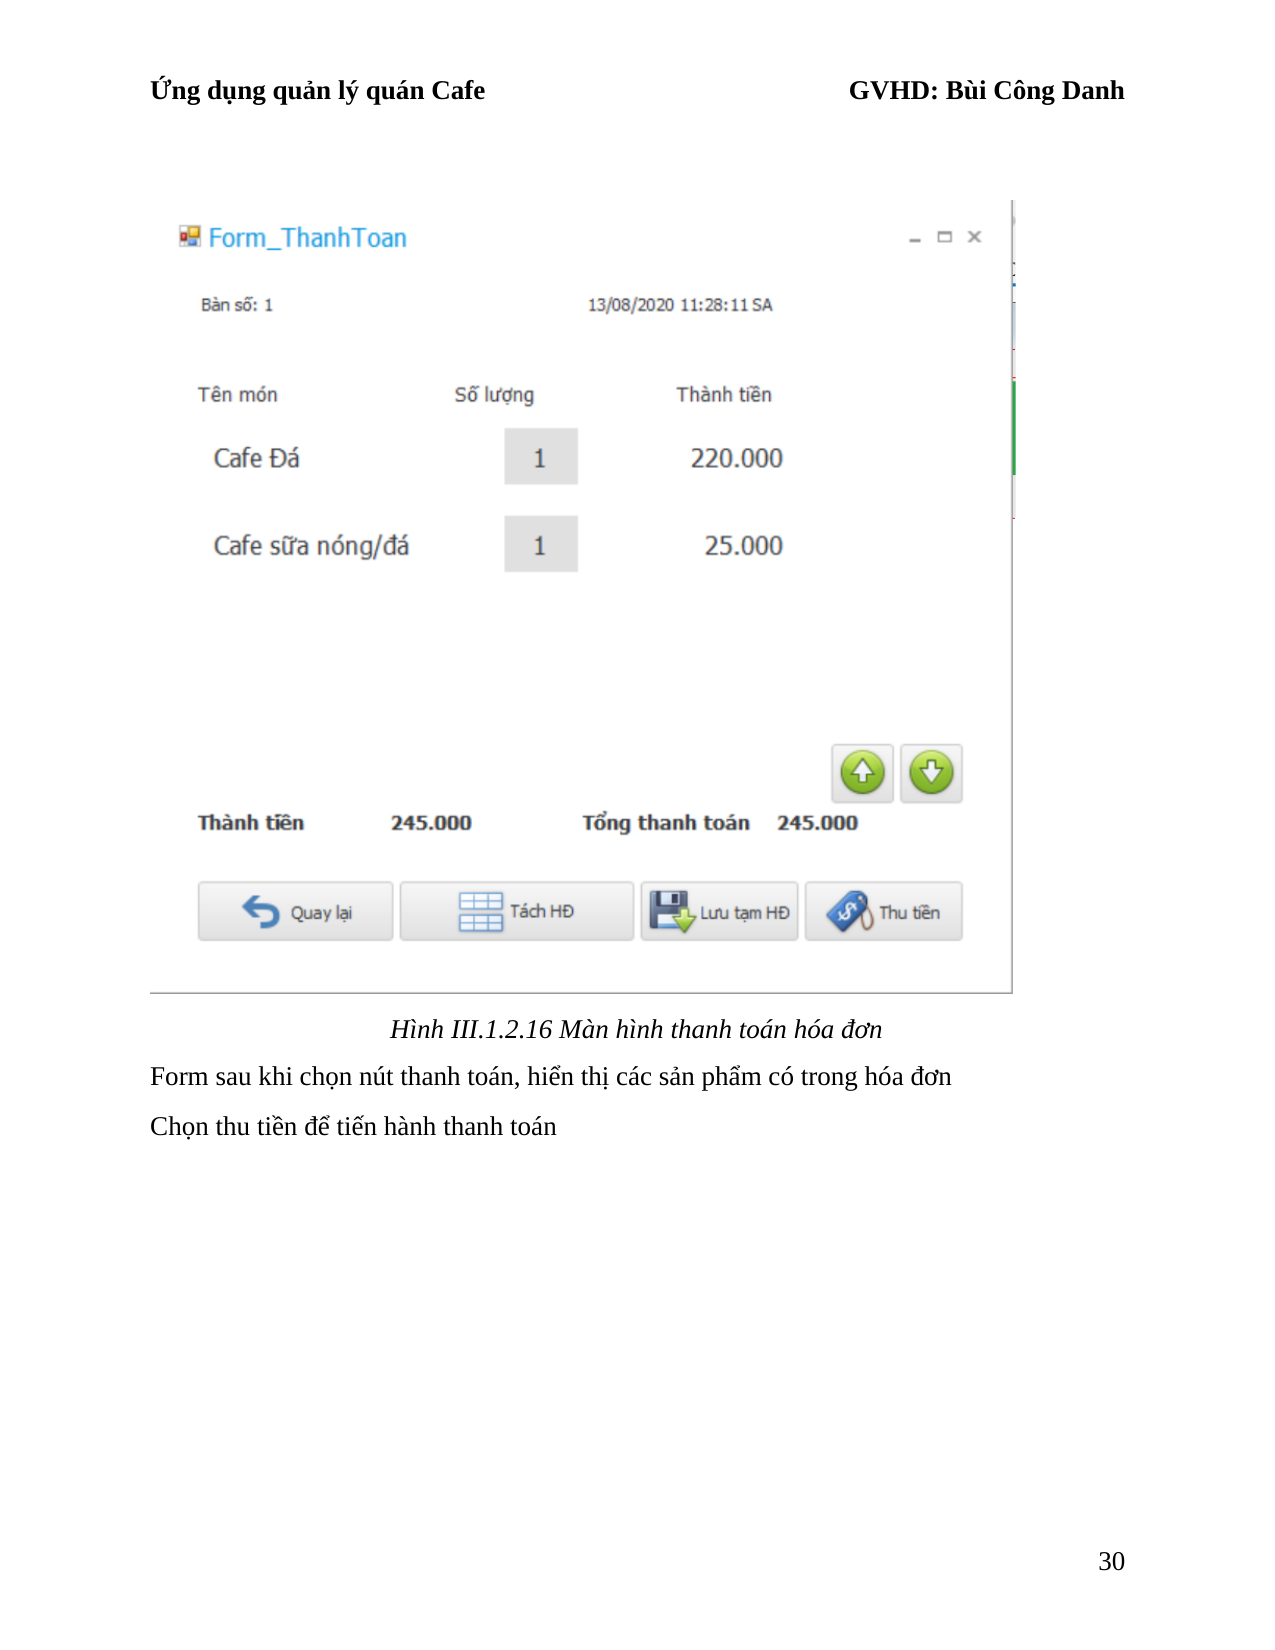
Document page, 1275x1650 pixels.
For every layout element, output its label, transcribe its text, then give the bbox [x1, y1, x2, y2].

picture [150, 200, 1016, 994]
text Chọn thu tiền để tiến hành thanh toán [150, 1110, 1125, 1141]
text Form sau khi chọn nút thanh toán, hiển thị các sản phẩm có trong hóa đơn [150, 1060, 1125, 1091]
